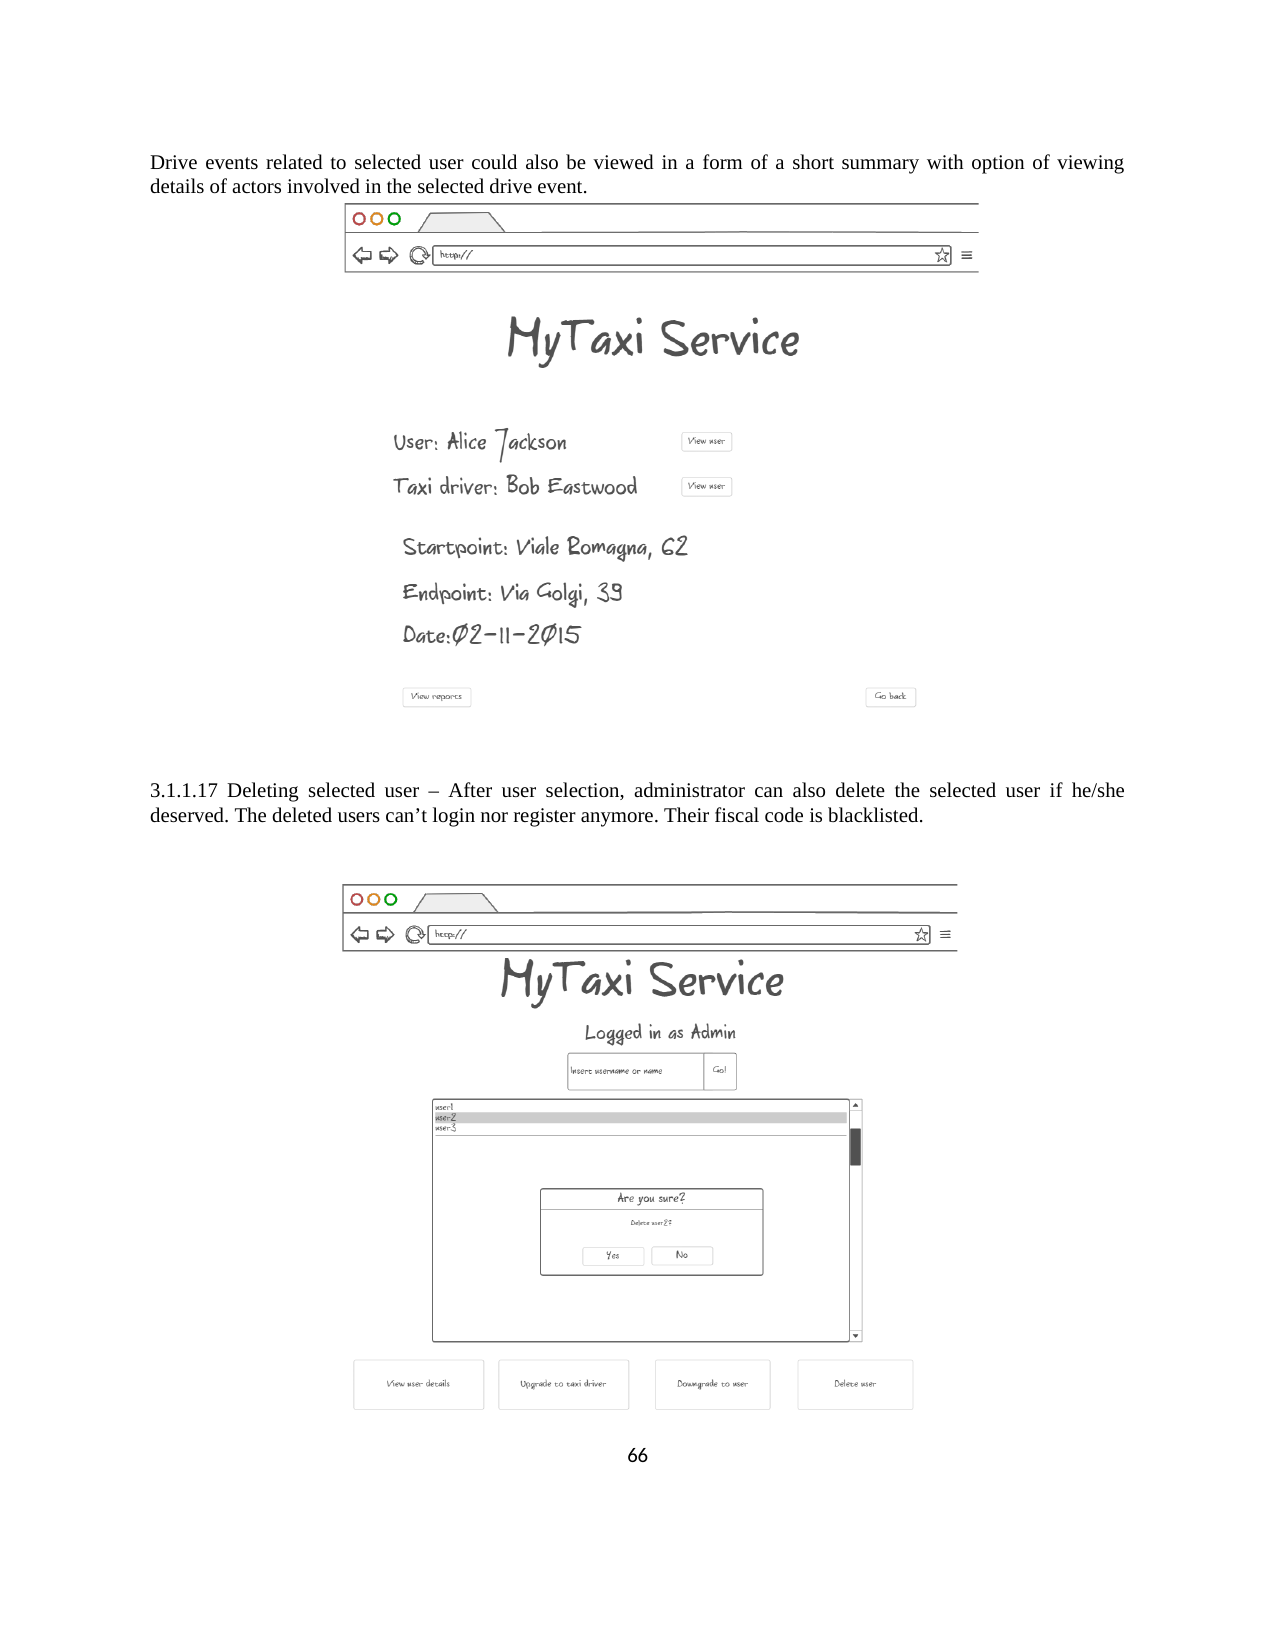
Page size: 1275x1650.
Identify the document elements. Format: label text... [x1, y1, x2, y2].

text 3.1.1.17 Deleting selected user – After user selection, administrator can also delete the selected user if he/she deserved. The deleted users can’t login nor register anymore. Their fiscal code is blacklisted. [150, 778, 1127, 827]
text Drive events related to selected user could also be viewed in a form of a short summary with option of viewing details of actors involved in the selected drive event. [150, 150, 1127, 198]
picture [344, 203, 978, 748]
picture [342, 884, 958, 1412]
